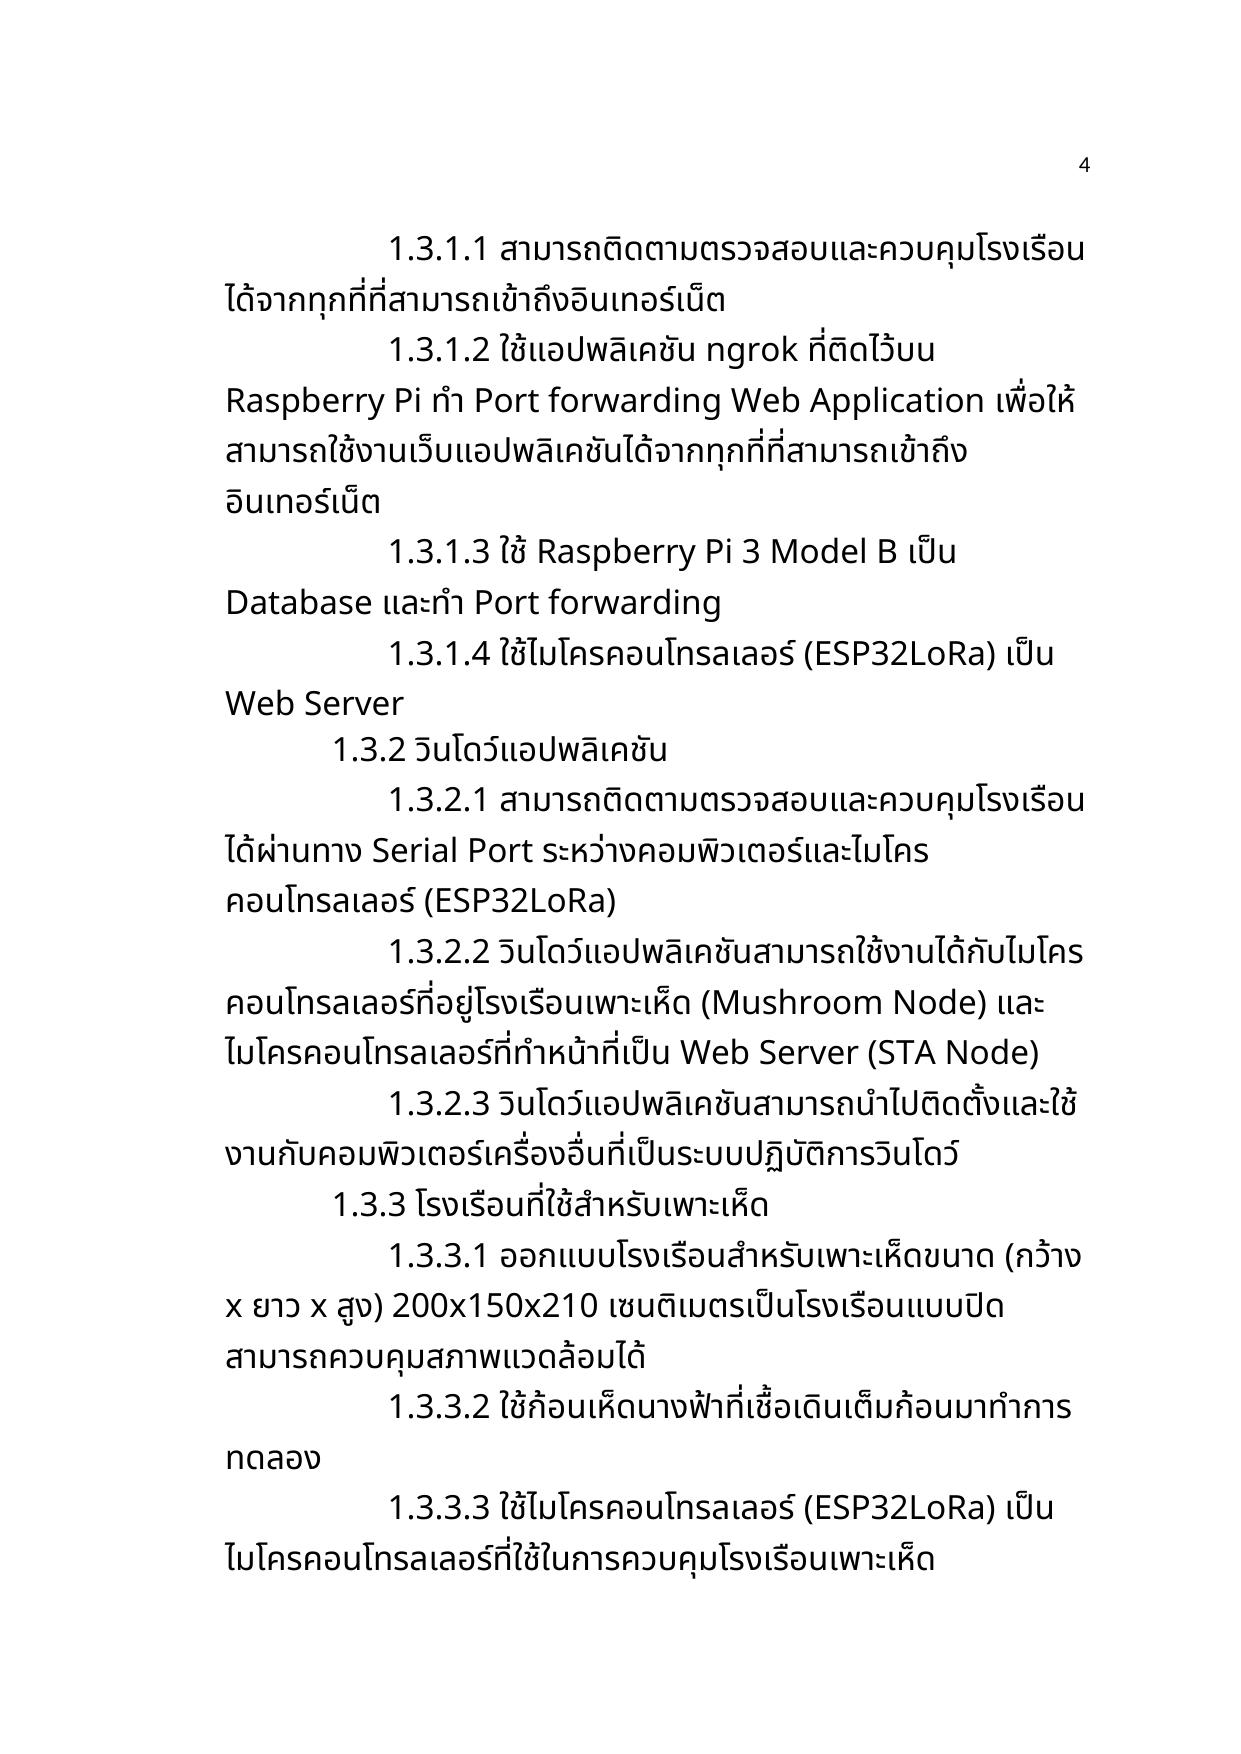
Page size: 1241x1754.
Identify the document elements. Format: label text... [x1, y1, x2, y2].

text 1.3.3 โรงเรือนที่ใช้สำหรับเพาะเห็ด [225, 1181, 1090, 1231]
text 1.3.3.1 ออกแบบโรงเรือนสำหรับเพาะเห็ดขนาด (กว้าง x ยาว x สูง) 200x150x210 เซนติเมตรเป็นโรงเรือนแบบปิดสามารถควบคุมสภาพแวดล้อมได้ [225, 1231, 1090, 1383]
text 1.3.2.2 วินโดว์แอปพลิเคชันสามารถใช้งานได้กับไมโครคอนโทรลเลอร์ที่อยู่โรงเรือนเพาะเห็ด (Mushroom Node) และไมโครคอนโทรลเลอร์ที่ทำหน้าที่เป็น Web Server (STA Node) [225, 928, 1090, 1080]
text 1.3.3.2 ใช้ก้อนเห็ดนางฟ้าที่เชื้อเดินเต็มก้อนมาทำการทดลอง [225, 1383, 1090, 1484]
text 1.3.1.4 ใช้ไมโครคอนโทรลเลอร์ (ESP32LoRa) เป็น Web Server [225, 629, 1090, 725]
text 1.3.2.1 สามารถติดตามตรวจสอบและควบคุมโรงเรือนได้ผ่านทาง Serial Port ระหว่างคอมพิวเตอร์และไมโครคอนโทรลเลอร์ (ESP32LoRa) [225, 776, 1090, 928]
text 1.3.2.3 วินโดว์แอปพลิเคชันสามารถนำไปติดตั้งและใช้งานกับคอมพิวเตอร์เครื่องอื่นที่เป็นระบบปฏิบัติการวินโดว์ [225, 1080, 1090, 1181]
text 1.3.1.2 ใช้แอปพลิเคชัน ngrok ที่ติดไว้บน Raspberry Pi ทำ Port forwarding Web Application เพื่อให้สามารถใช้งานเว็บแอปพลิเคชันได้จากทุกที่ที่สามารถเข้าถึงอินเทอร์เน็ต [225, 326, 1090, 528]
text 1.3.2 วินโดว์แอปพลิเคชัน [225, 725, 1090, 776]
text 1.3.3.3 ใช้ไมโครคอนโทรลเลอร์ (ESP32LoRa) เป็นไมโครคอนโทรลเลอร์ที่ใช้ในการควบคุมโรงเรือนเพาะเห็ด [225, 1484, 1090, 1585]
text 1.3.1.3 ใช้ Raspberry Pi 3 Model B เป็น Database และทำ Port forwarding [225, 528, 1090, 629]
text 1.3.1.1 สามารถติดตามตรวจสอบและควบคุมโรงเรือนได้จากทุกที่ที่สามารถเข้าถึงอินเทอร์เน็ต [225, 225, 1090, 326]
